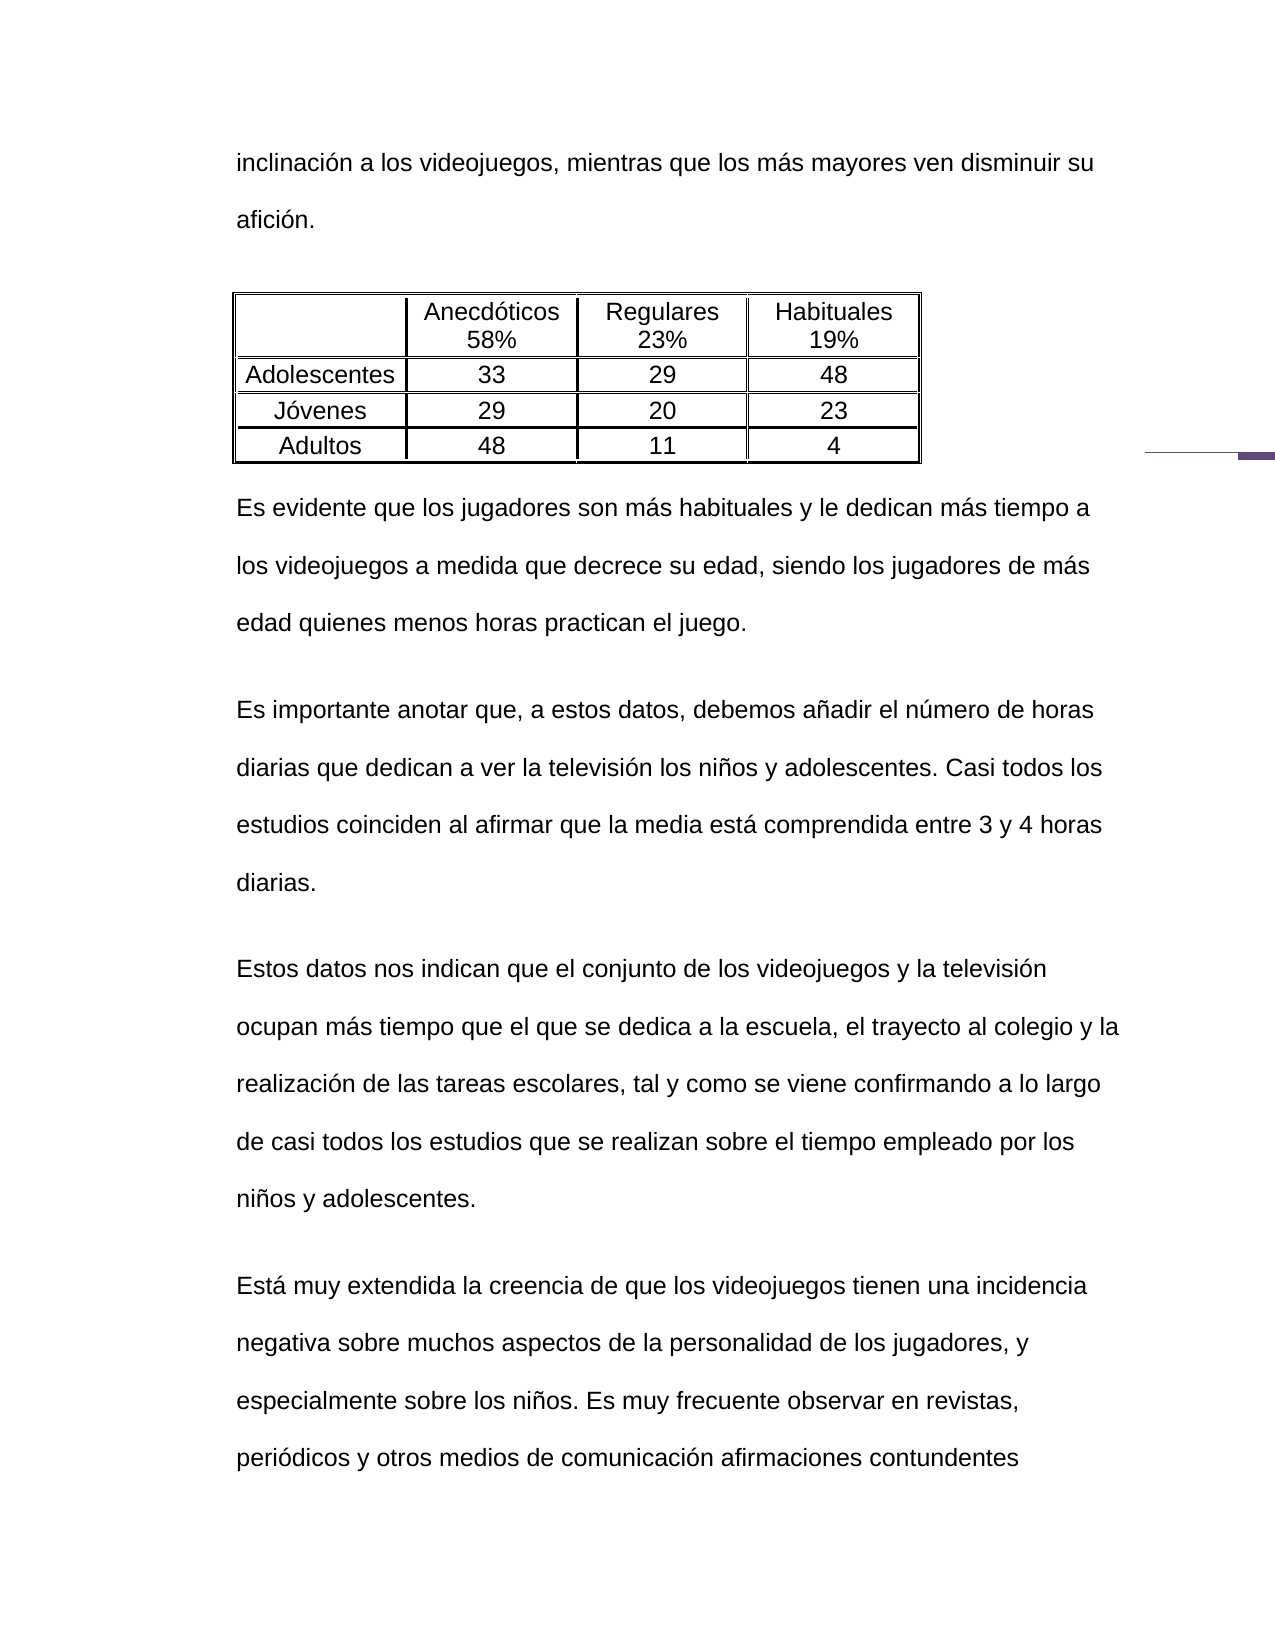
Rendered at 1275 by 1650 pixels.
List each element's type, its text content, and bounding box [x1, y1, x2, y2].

table_header [236, 295, 406, 356]
table_cell Jóvenes [234, 391, 406, 426]
table_cell 4 [748, 426, 918, 461]
table_cell 29 [579, 359, 746, 391]
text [236, 1271, 1127, 1472]
table_cell Adultos [236, 426, 406, 461]
table_cell Adolescentes [234, 356, 406, 391]
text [236, 148, 1127, 234]
table_cell 48 [748, 356, 920, 391]
table_cell 48 [406, 429, 577, 461]
table_cell 20 [579, 394, 746, 426]
table_header Anecdóticos 58% [406, 293, 577, 356]
table_header Regulares 23% [577, 295, 748, 356]
table_header Habituales 19% [748, 295, 918, 356]
text Es importante anotar que, a estos datos, debemos añadir el número de horas diarias que dedican a ver la televisión los niños y adolescentes. Casi todos los estudios coinciden al afirmar que la media está comprendida entre 3 y 4 horas diarias. [236, 695, 1127, 896]
text Estos datos nos indican que el conjunto de los videojuegos y la televisión ocupan más tiempo que el que se dedica a la escuela, el trayecto al colegio y la realización de las tareas escolares, tal y como se viene confirmando a lo largo de casi todos los estudios que se realizan sobre el tiempo empleado por los niños y adolescentes. [236, 954, 1127, 1213]
text Es evidente que los jugadores son más habituales y le dedican más tiempo a los videojuegos a medida que decrece su edad, siendo los jugadores de más edad quienes menos horas practican el juego. [236, 493, 1127, 637]
table_cell 23 [748, 391, 920, 426]
table_cell 33 [408, 359, 576, 391]
table_cell 29 [408, 394, 576, 426]
table_cell 11 [577, 429, 748, 461]
